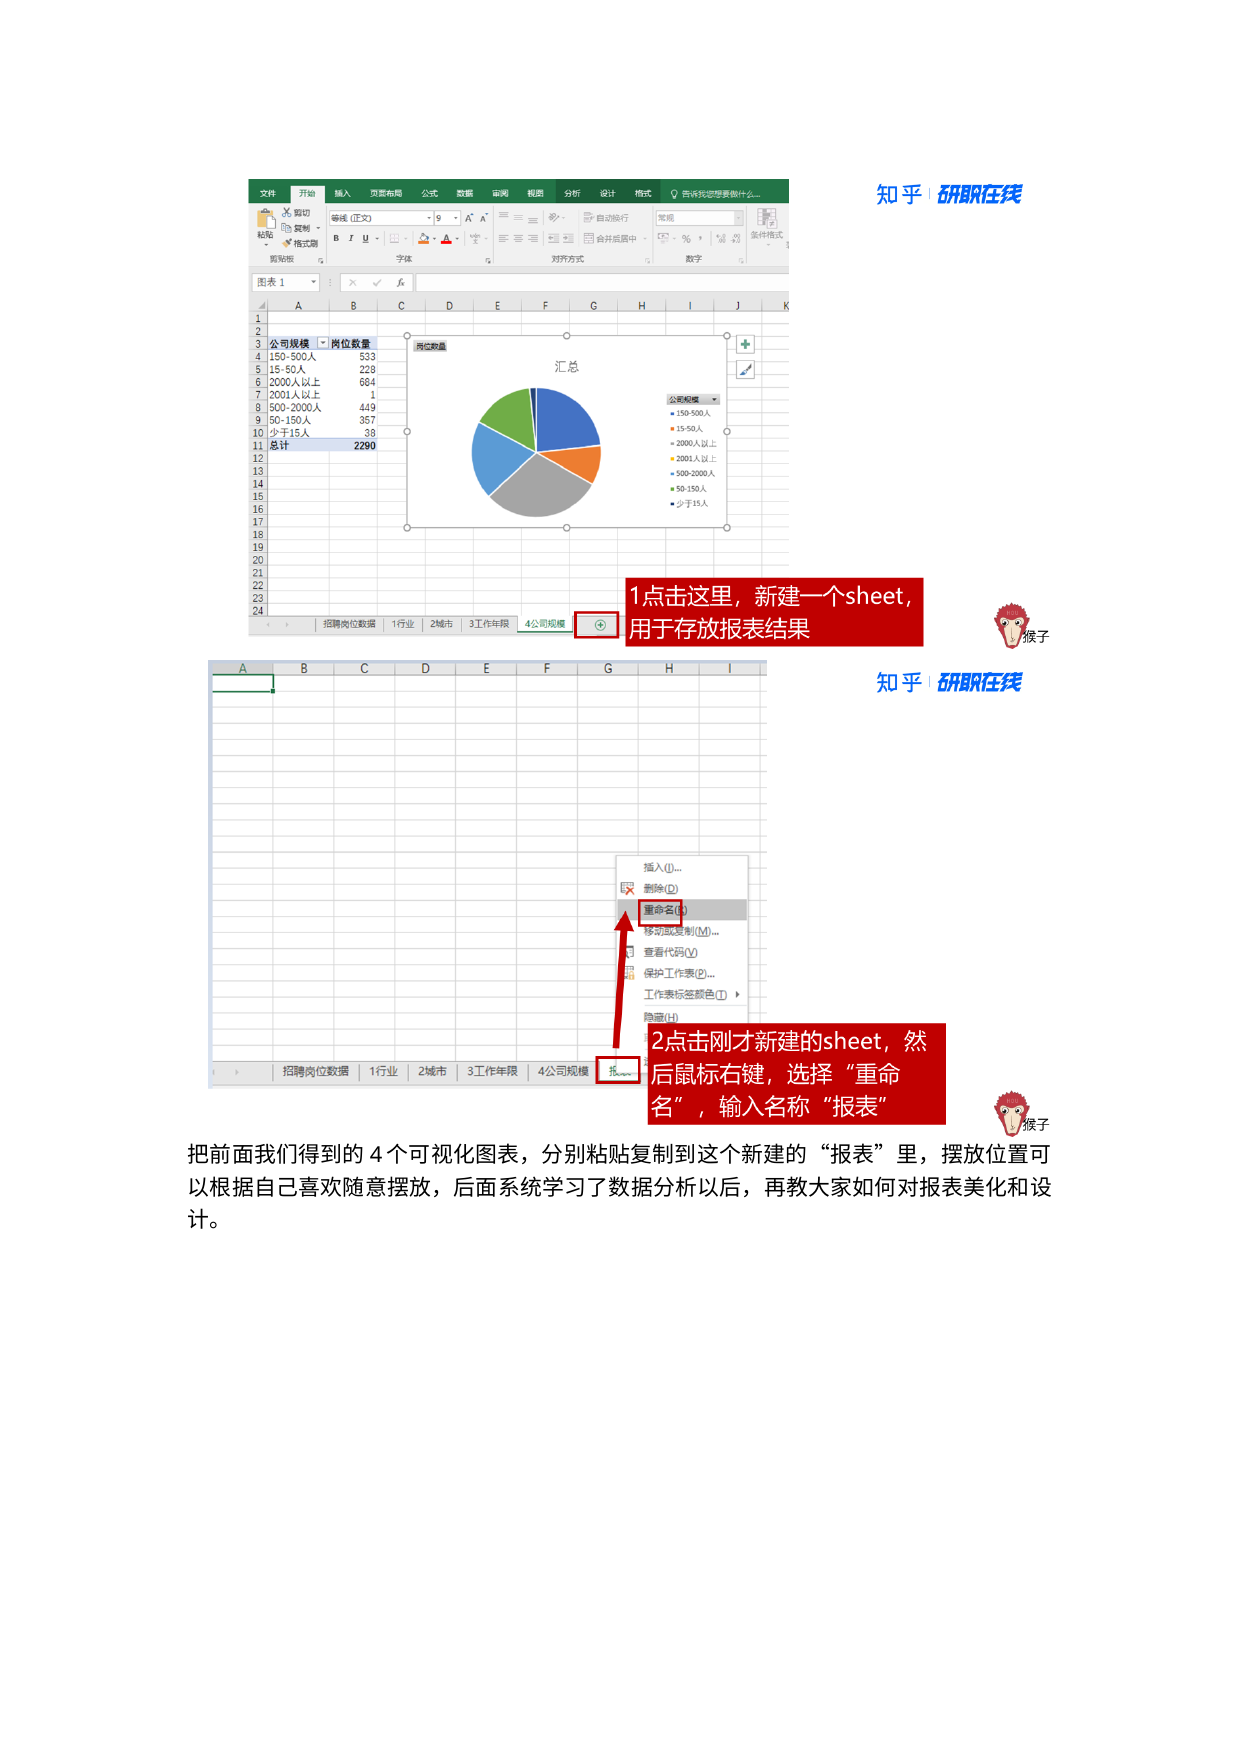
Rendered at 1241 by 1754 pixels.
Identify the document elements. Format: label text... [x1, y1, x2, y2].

text 把前面我们得到的4个可视化图表，分别粘贴复制到这个新建的“报表”里，摆放位置可以根据自己喜欢随意摆放，后面系统学习了数据分析以后，再教大家如何对报表美化和设计。 [187, 1137, 1053, 1234]
picture [187, 162, 1053, 1137]
